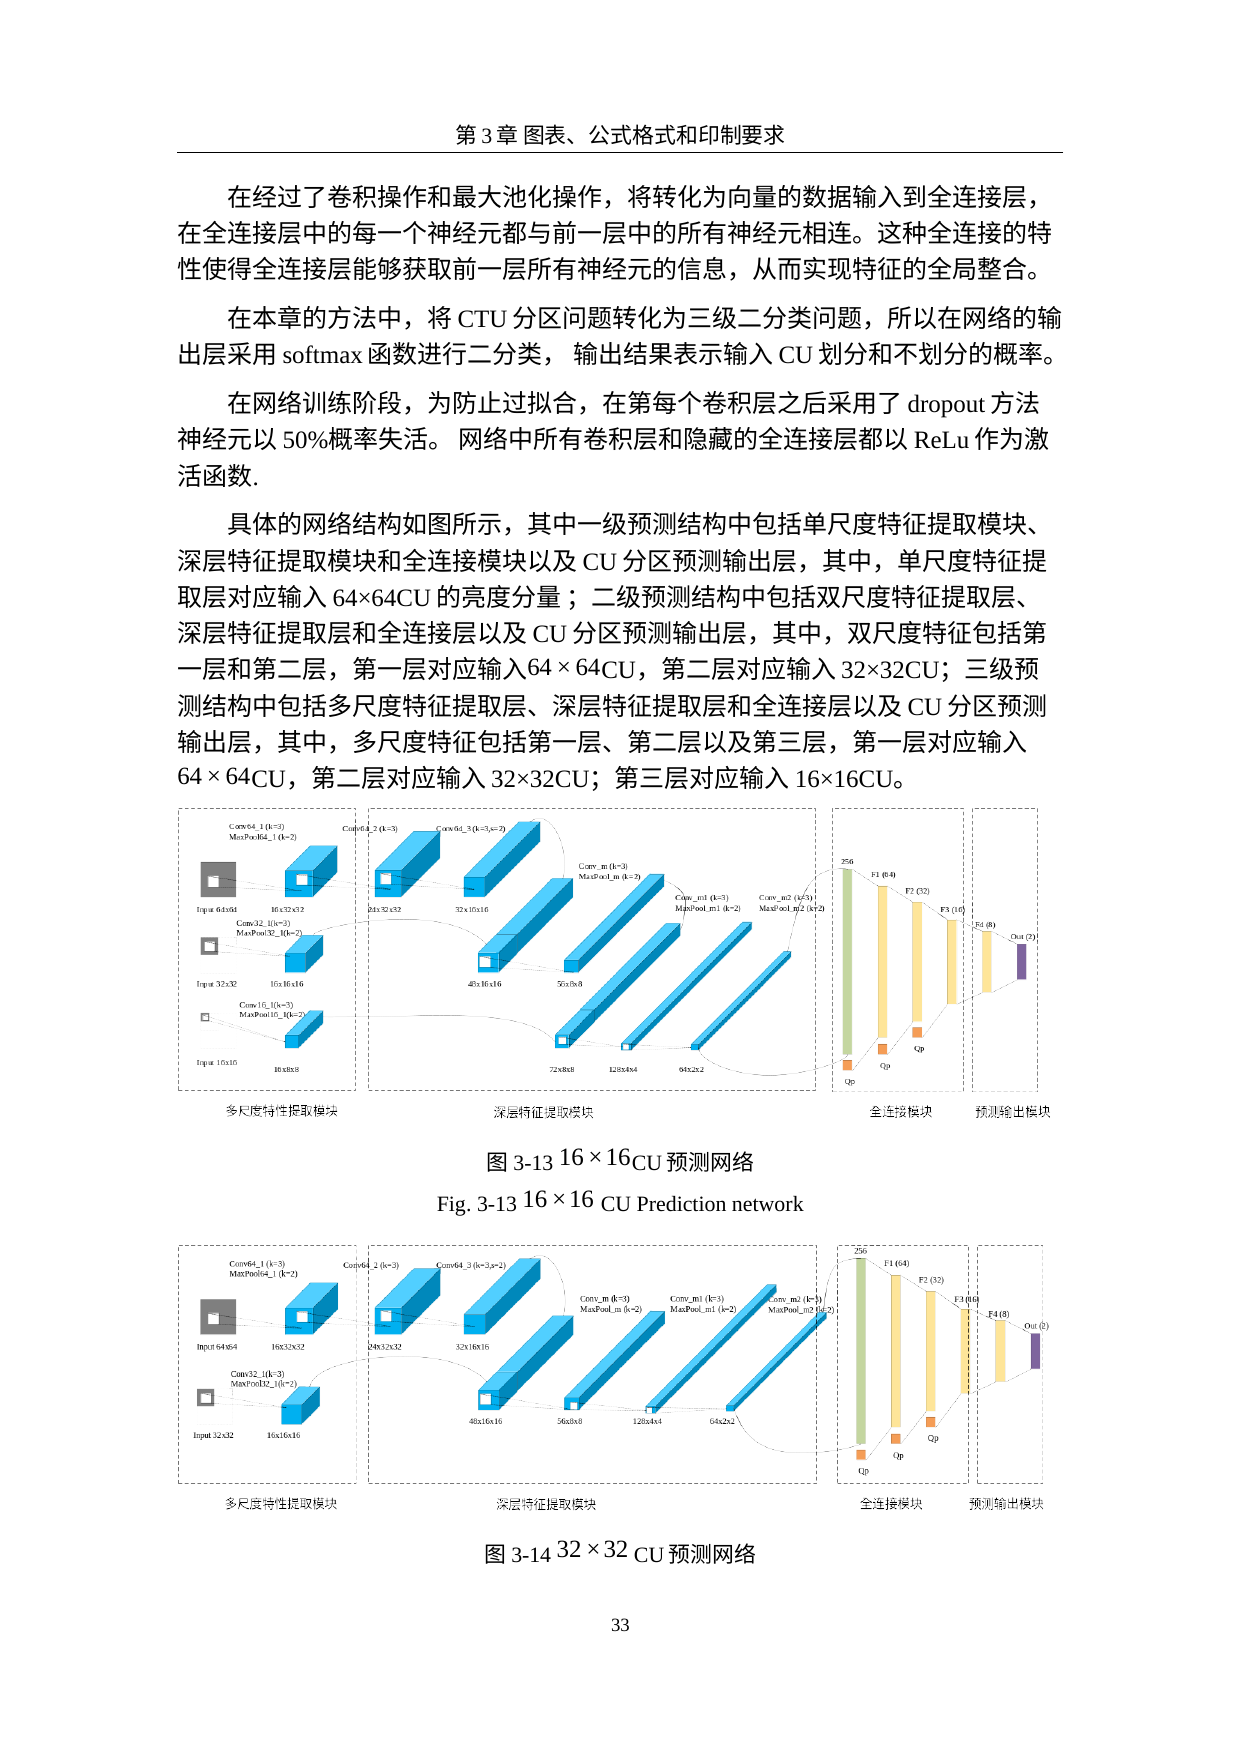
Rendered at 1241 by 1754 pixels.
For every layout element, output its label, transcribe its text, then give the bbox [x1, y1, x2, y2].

text 在本章的方法中，将CTU分区问题转化为三级二分类问题，所以在网络的输出层采用softmax函数进行二分类， 输出结果表示输入CU划分和不划分的概率。 [177, 298, 1063, 371]
text 具体的网络结构如图所示，其中一级预测结构中包括单尺度特征提取模块、深层特征提取模块和全连接模块以及CU分区预测输出层，其中，单尺度特征提取层对应输入64×64CU的亮度分量 ；二级预测结构中包括双尺度特征提取层、深层特征提取层和全连接层以及CU分区预测输出层，其中，双尺度特征包括第一层和第二层，第一层对应输入CU，第二层对应输入32×32CU；三级预测结构中包括多尺度特征提取层、深层特征提取层和全连接层以及CU分区预测输出层，其中，多尺度特征包括第一层、第二层以及第三层，第一层对应输入CU，第二层对应输入32×32CU；第三层对应输入16×16CU。 [177, 505, 1063, 795]
text 在网络训练阶段，为防止过拟合，在第每个卷积层之后采用了dropout方法 神经元以50%概率失活。 网络中所有卷积层和隐藏的全连接层都以ReLu作为激活函数. [177, 383, 1063, 492]
text 在经过了卷积操作和最大池化操作，将转化为向量的数据输入到全连接层，在全连接层中的每一个神经元都与前一层中的所有神经元相连。这种全连接的特性使得全连接层能够获取前一层所有神经元的信息，从而实现特征的全局整合。 [177, 177, 1063, 286]
